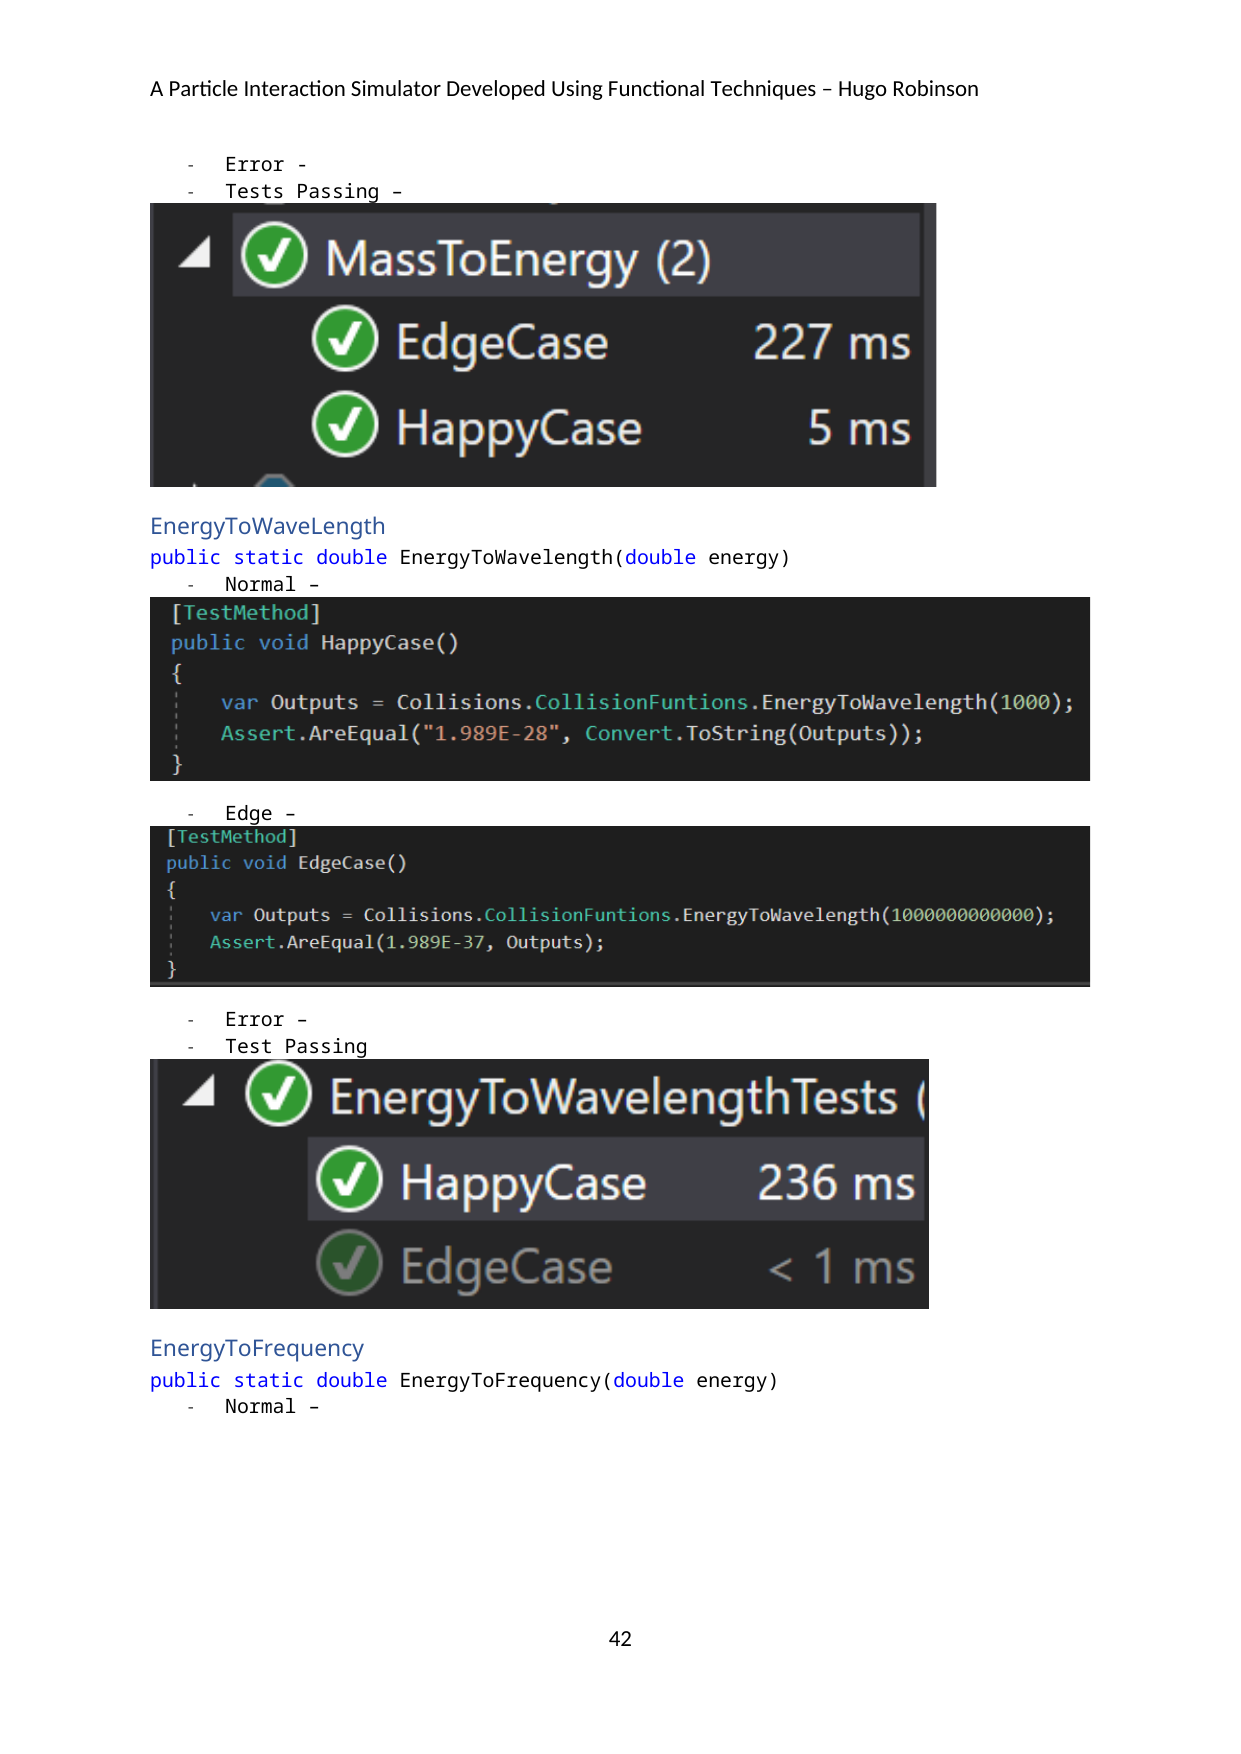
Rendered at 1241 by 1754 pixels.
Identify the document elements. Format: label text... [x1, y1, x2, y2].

picture [150, 1059, 929, 1309]
list Test Passing [187, 1032, 1090, 1059]
picture [150, 597, 1091, 781]
list Error – [187, 1005, 1090, 1032]
subtitle EnergyToWaveLength [150, 510, 1090, 541]
text public static double EnergyToFrequency(double energy) [150, 1366, 1090, 1393]
list Error - [187, 150, 1090, 177]
list Normal – [187, 570, 1090, 597]
list Normal – [187, 1393, 1090, 1420]
picture [150, 826, 1091, 987]
text public static double EnergyToWavelength(double energy) [150, 543, 1090, 570]
subtitle EnergyToFrequency [150, 1332, 1090, 1363]
picture [150, 203, 937, 487]
list Tests Passing – [187, 177, 1090, 204]
list Edge – [187, 799, 1090, 826]
